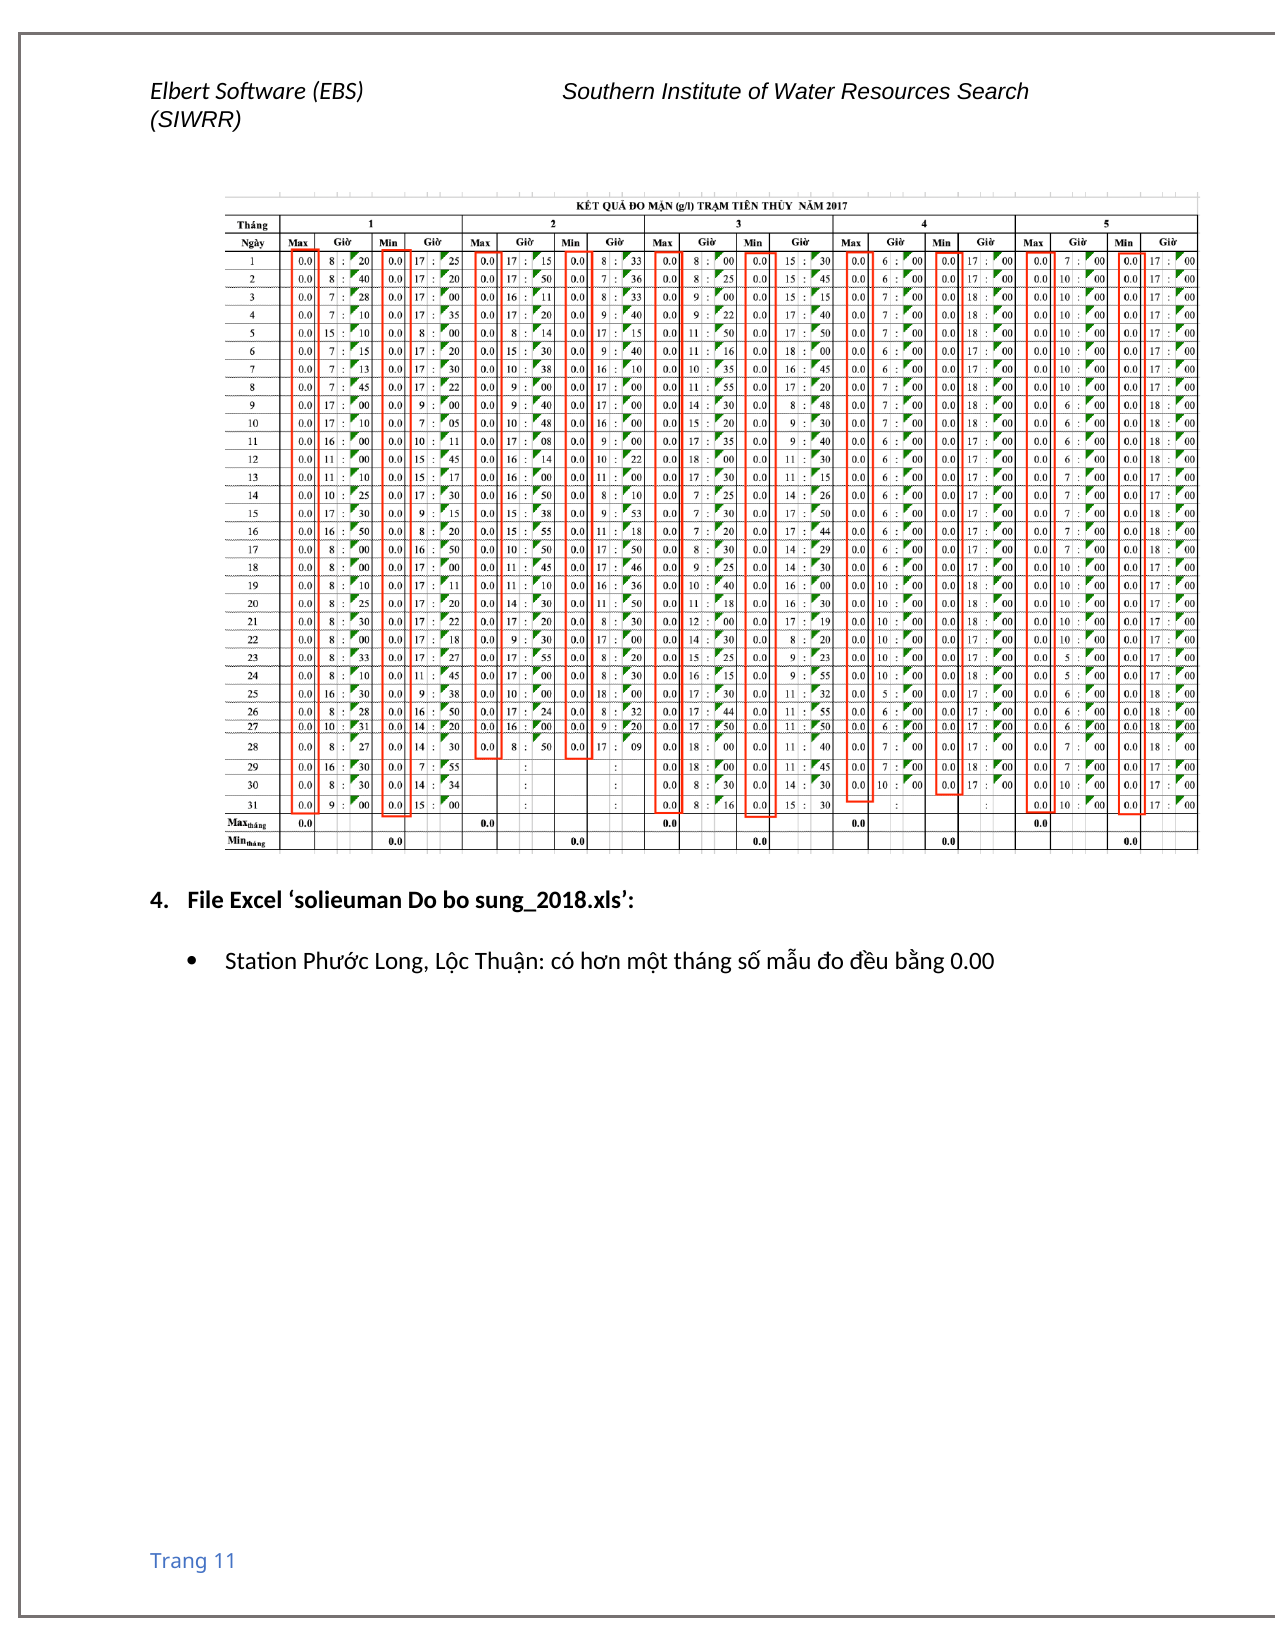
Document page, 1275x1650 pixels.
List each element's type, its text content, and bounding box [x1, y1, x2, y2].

list File Excel ‘solieuman Do bo sung_2018.xls’: [150, 884, 1125, 914]
list Station Phước Long, Lộc Thuận: có hơn một tháng số mẫu đo đều bằng 0.00 [187, 945, 1125, 976]
picture [225, 192, 1200, 854]
